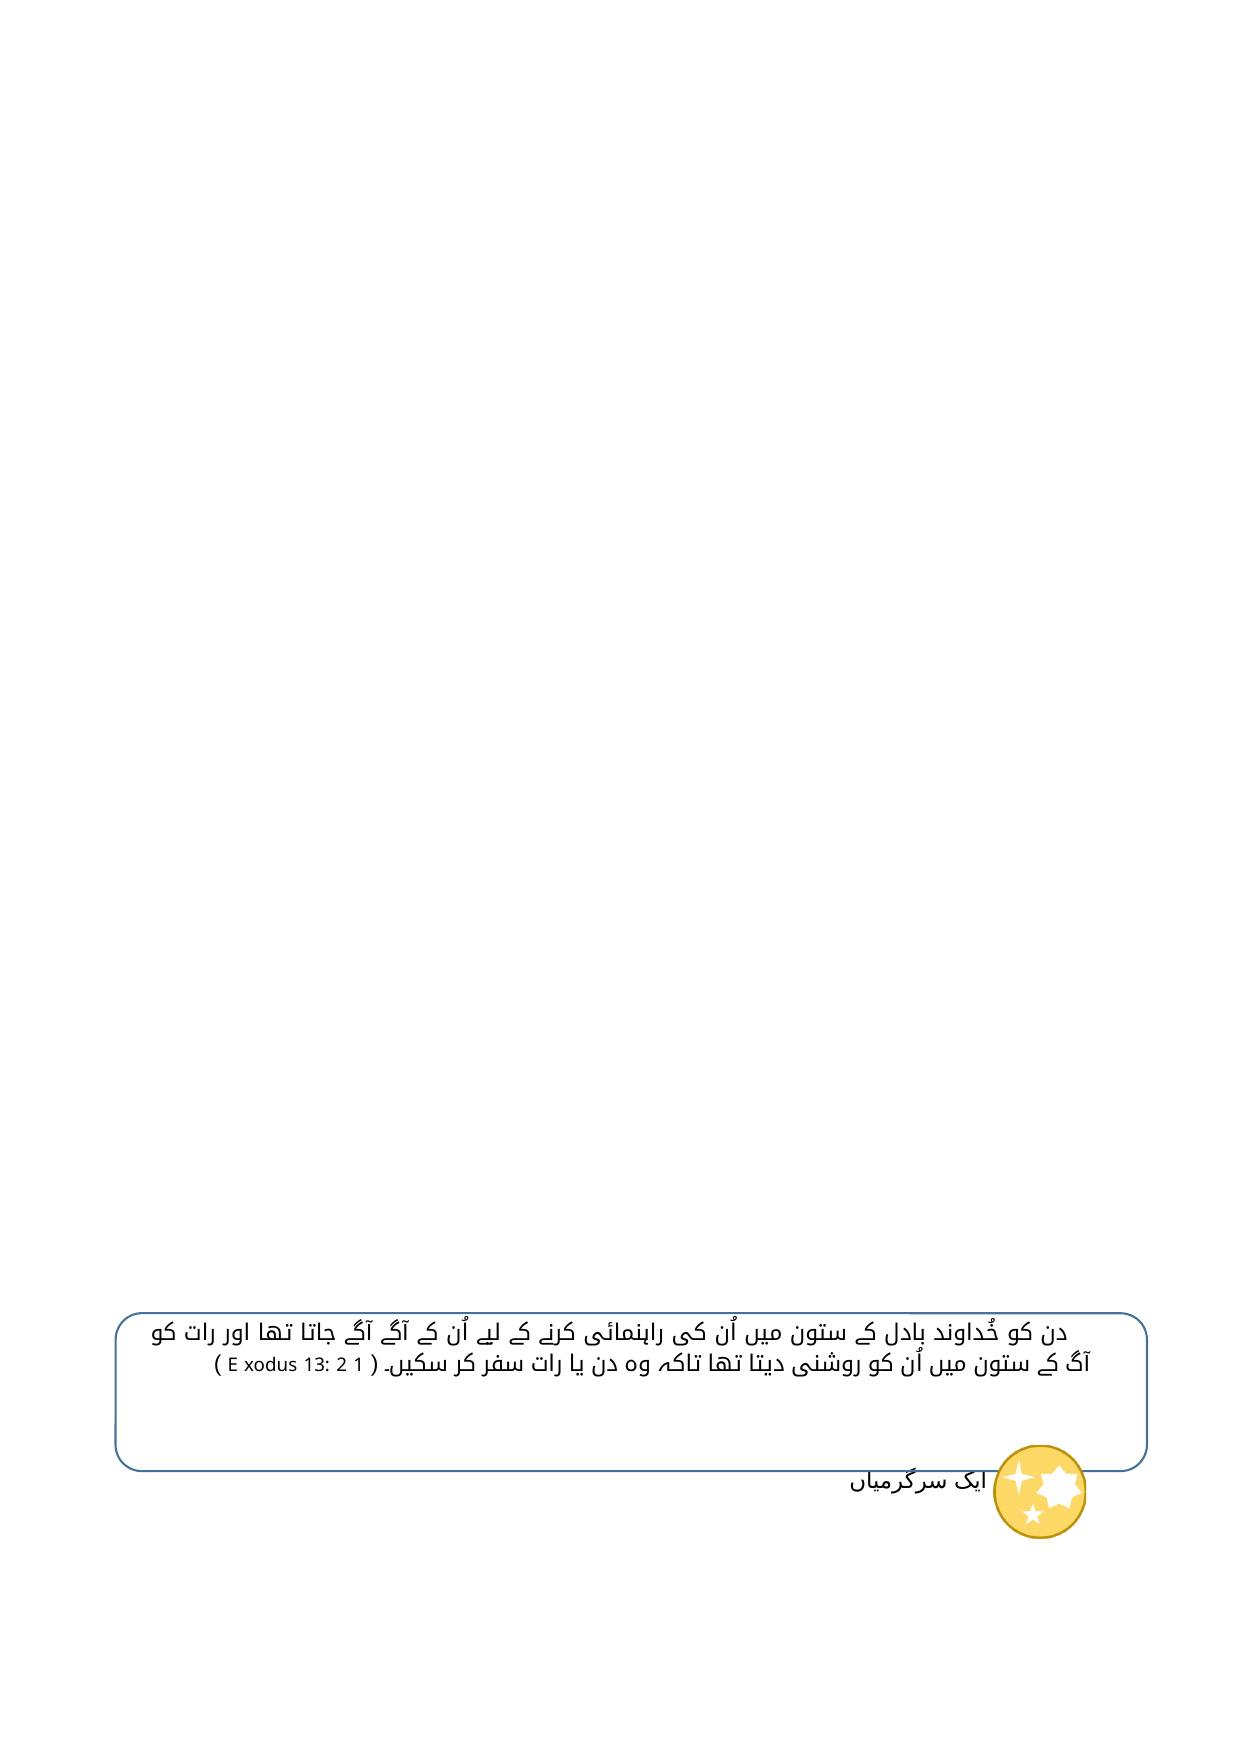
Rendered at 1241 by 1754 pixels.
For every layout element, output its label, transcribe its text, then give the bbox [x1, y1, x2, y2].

text ایک سرگرمیاں [897, 1473, 993, 1493]
picture [993, 1445, 1087, 1539]
text دن کو خُداوند بادل کے ستون میں اُن کی راہنمائی کرنے کے لیے اُن کے آگے آگے جاتا تھا اور رات کو آگ کے ستون میں اُن کو روشنی دیتا تھا تاکہ وہ دن یا رات سفر کر سکیں۔ ( E xodus 13: 2 1 ) [150, 1319, 1090, 1383]
text ایک سرگرمیاں [150, 1473, 910, 1493]
